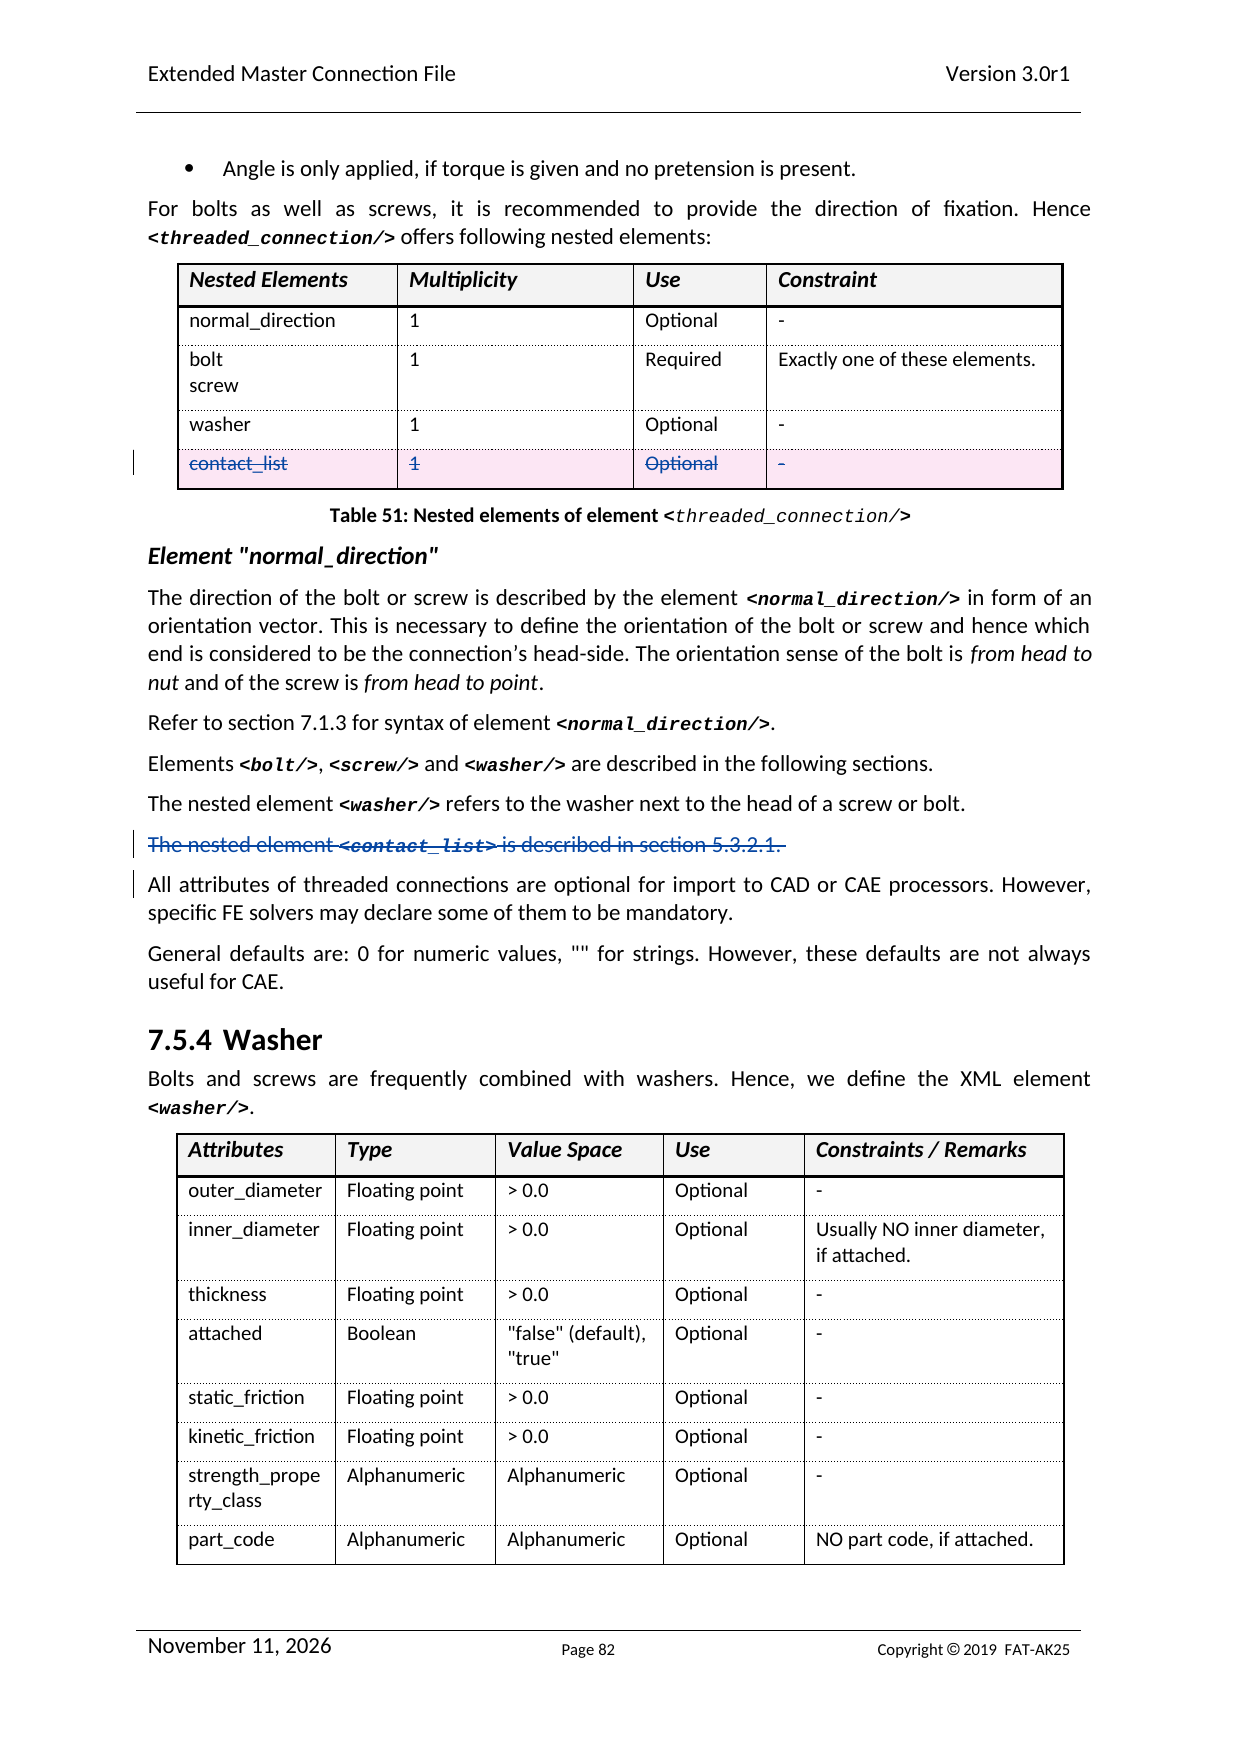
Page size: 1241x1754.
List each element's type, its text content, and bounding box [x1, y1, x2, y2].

text Refer to section 7.1.3 for syntax of element <normal_direction/>. [148, 708, 1092, 736]
text The nested element <washer/> refers to the washer next to the head of a screw or bolt. [148, 789, 1092, 817]
text Elements <bolt/>, <screw/> and <washer/> are described in the following sections. [148, 749, 1092, 777]
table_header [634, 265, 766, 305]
text Bolts and screws are frequently combined with washers. Hence, we define the XML element <washer/>. [148, 1064, 1092, 1120]
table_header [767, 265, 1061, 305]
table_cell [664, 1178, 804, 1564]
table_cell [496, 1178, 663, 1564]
text Table 51: Nested elements of element <threaded_connection/> [148, 502, 1092, 528]
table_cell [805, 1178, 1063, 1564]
text For bolts as well as screws, it is recommended to provide the direction of fixation. Hence <threaded_connection/> offers following nested elements: [148, 194, 1092, 250]
text The direction of the bolt or screw is described by the element <normal_direction/> in form of an orientation vector. This is necessary to define the orientation of the bolt or screw and hence which end is considered to be the connection’s head-side. The orientation sense of the bolt is from head to nut and of the screw is from head to point. [148, 583, 1092, 696]
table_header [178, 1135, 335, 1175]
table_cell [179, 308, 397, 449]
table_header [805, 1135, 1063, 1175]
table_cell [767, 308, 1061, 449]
text All attributes of threaded connections are optional for import to CAD or CAE processors. However, specific FE solvers may declare some of them to be mandatory. [148, 870, 1092, 926]
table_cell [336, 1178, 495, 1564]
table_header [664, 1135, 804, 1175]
text General defaults are: 0 for numeric values, "" for strings. However, these defaults are not always useful for CAE. [148, 939, 1092, 995]
subtitle Washer [148, 1020, 1092, 1058]
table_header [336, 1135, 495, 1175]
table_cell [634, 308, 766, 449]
subtitle Element "normal_direction" [148, 541, 1092, 571]
list Angle is only applied, if torque is given and no pretension is present. [185, 154, 1092, 182]
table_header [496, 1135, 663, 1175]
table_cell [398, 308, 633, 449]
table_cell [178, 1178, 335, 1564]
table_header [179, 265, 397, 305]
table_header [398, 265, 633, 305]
